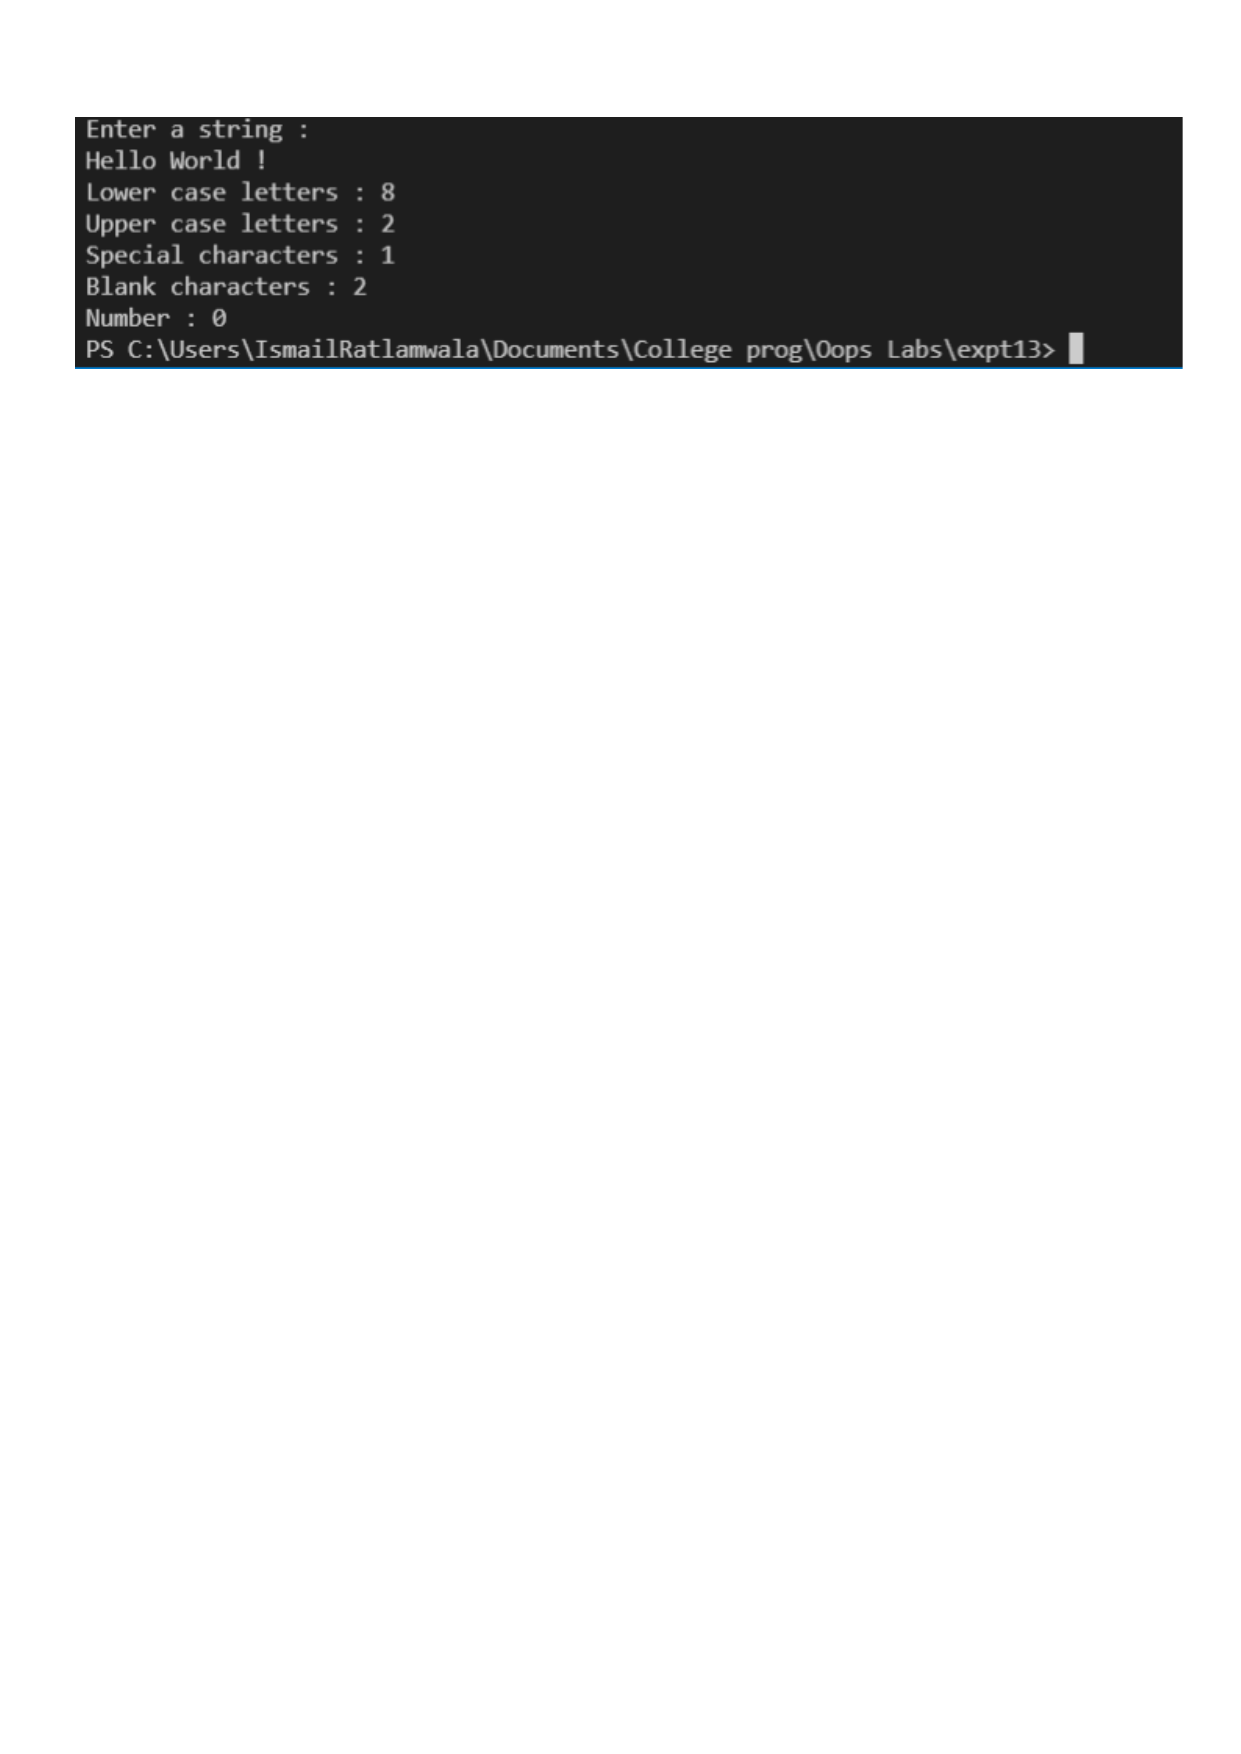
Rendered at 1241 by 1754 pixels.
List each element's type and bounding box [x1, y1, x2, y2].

picture [75, 117, 1183, 369]
